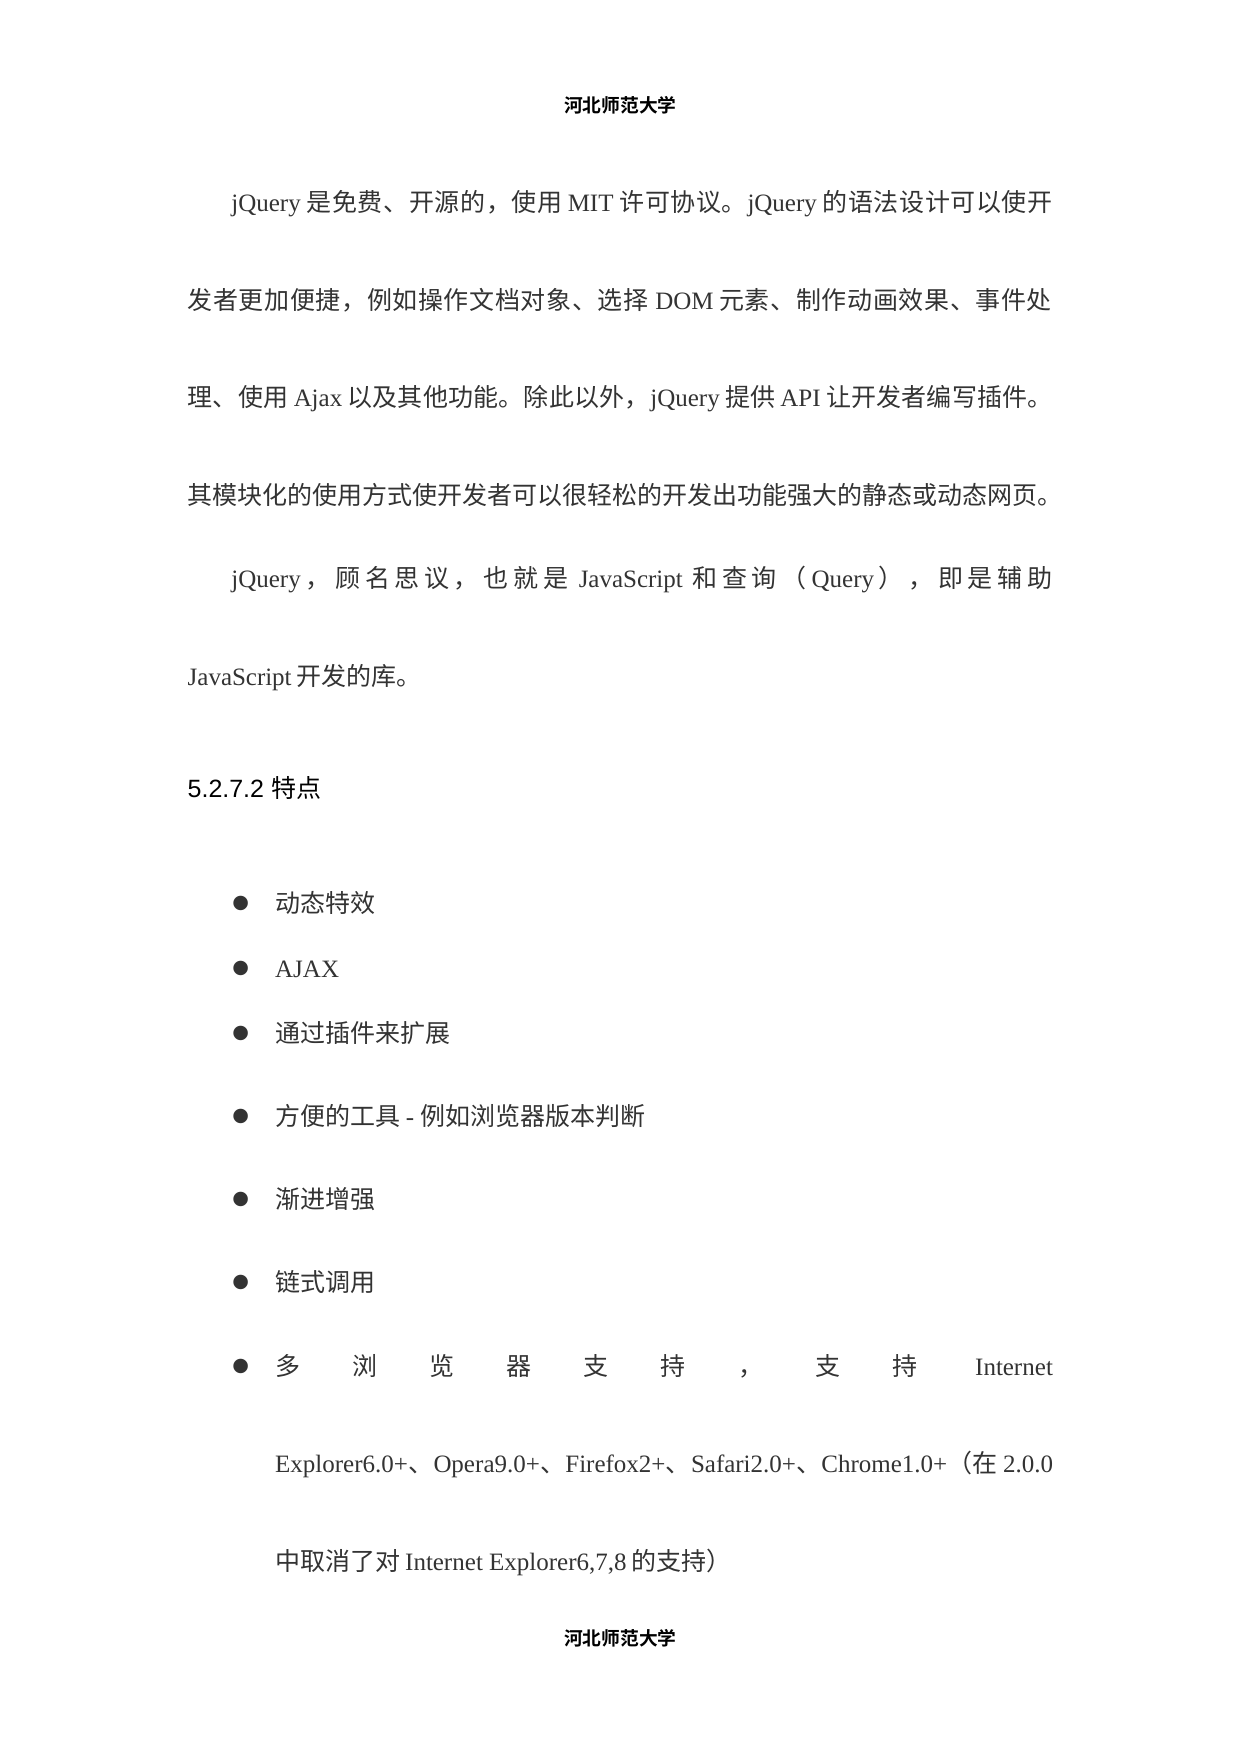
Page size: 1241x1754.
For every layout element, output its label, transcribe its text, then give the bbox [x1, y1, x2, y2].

list 渐进增强 [231, 1165, 1053, 1230]
list 链式调用 [231, 1248, 1053, 1313]
list 动态特效 [231, 869, 1053, 934]
list 方便的工具 - 例如浏览器版本判断 [231, 1082, 1053, 1147]
list AJAX [231, 952, 1053, 985]
list 多浏览器支持，支持Internet Explorer6.0+、Opera9.0+、Firefox2+、Safari2.0+、Chrome1.0+（在2.0.0中取消了对Internet Explorer6,7,8的支持） [231, 1332, 1053, 1592]
list 通过插件来扩展 [231, 999, 1053, 1064]
text jQuery，顾名思议，也就是JavaScript和查询（Query），即是辅助JavaScript开发的库。 [187, 544, 1053, 707]
text jQuery是免费、开源的，使用MIT许可协议。jQuery的语法设计可以使开发者更加便捷，例如操作文档对象、选择DOM元素、制作动画效果、事件处理、使用Ajax以及其他功能。除此以外，jQuery提供API让开发者编写插件。其模块化的使用方式使开发者可以很轻松的开发出功能强大的静态或动态网页。 [187, 168, 1053, 526]
subtitle 5.2.7.2 特点 [187, 754, 1053, 819]
